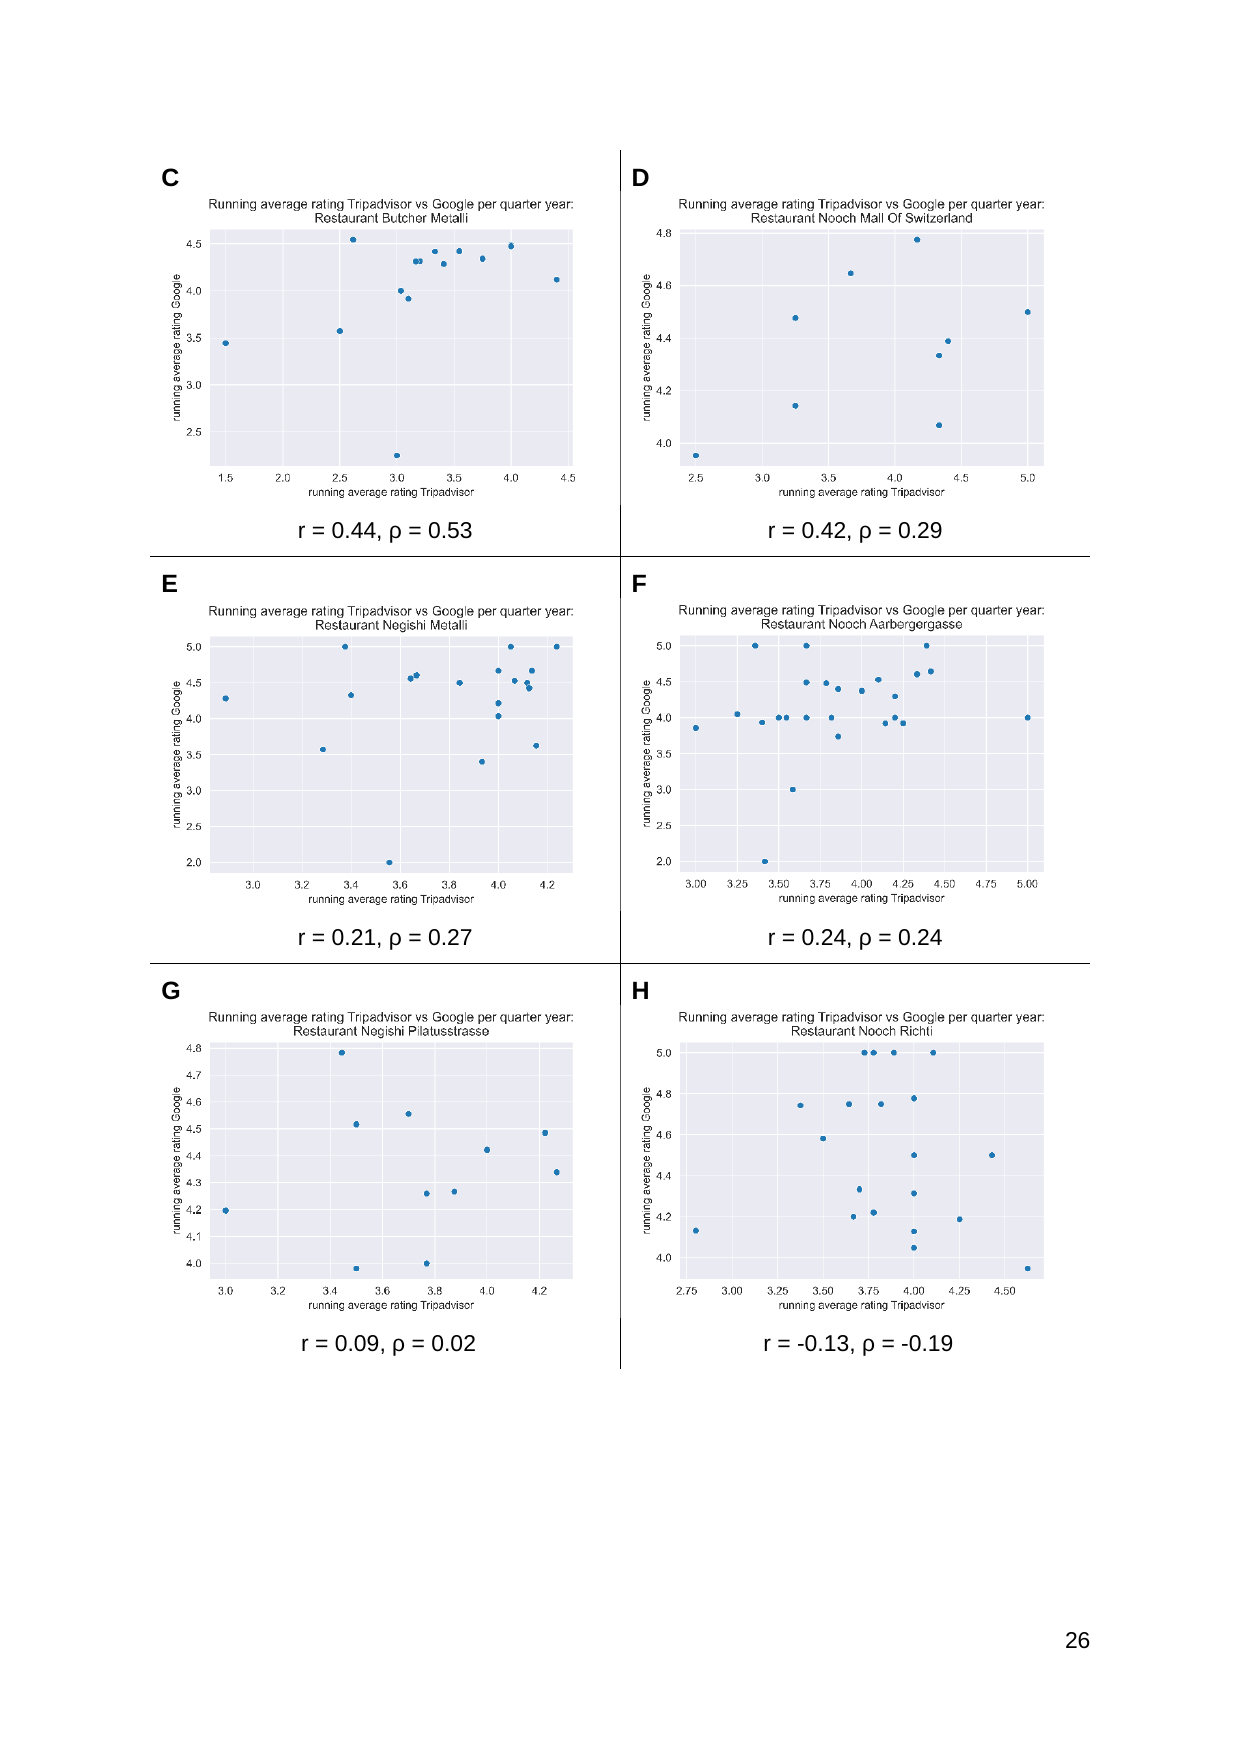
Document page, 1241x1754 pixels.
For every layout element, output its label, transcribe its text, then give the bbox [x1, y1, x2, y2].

table_cell H [621, 964, 1090, 1005]
picture [150, 1005, 1090, 1318]
picture [150, 598, 1090, 912]
table_cell r = 0.42, ρ = 0.29 [621, 505, 1090, 556]
picture [150, 191, 1090, 505]
table_cell F [621, 557, 1090, 598]
table_cell r = 0.44, ρ = 0.53 [150, 505, 620, 556]
table_cell r = 0.21, ρ = 0.27 [150, 912, 620, 962]
table_cell E [150, 557, 620, 598]
table_cell r = 0.24, ρ = 0.24 [621, 911, 1090, 962]
table_cell G [150, 964, 620, 1005]
table_header C [150, 150, 620, 191]
table_header D [621, 150, 1090, 191]
table_cell r = 0.09, ρ = 0.02 [150, 1318, 620, 1369]
table_cell r = -0.13, ρ = -0.19 [621, 1318, 1090, 1369]
